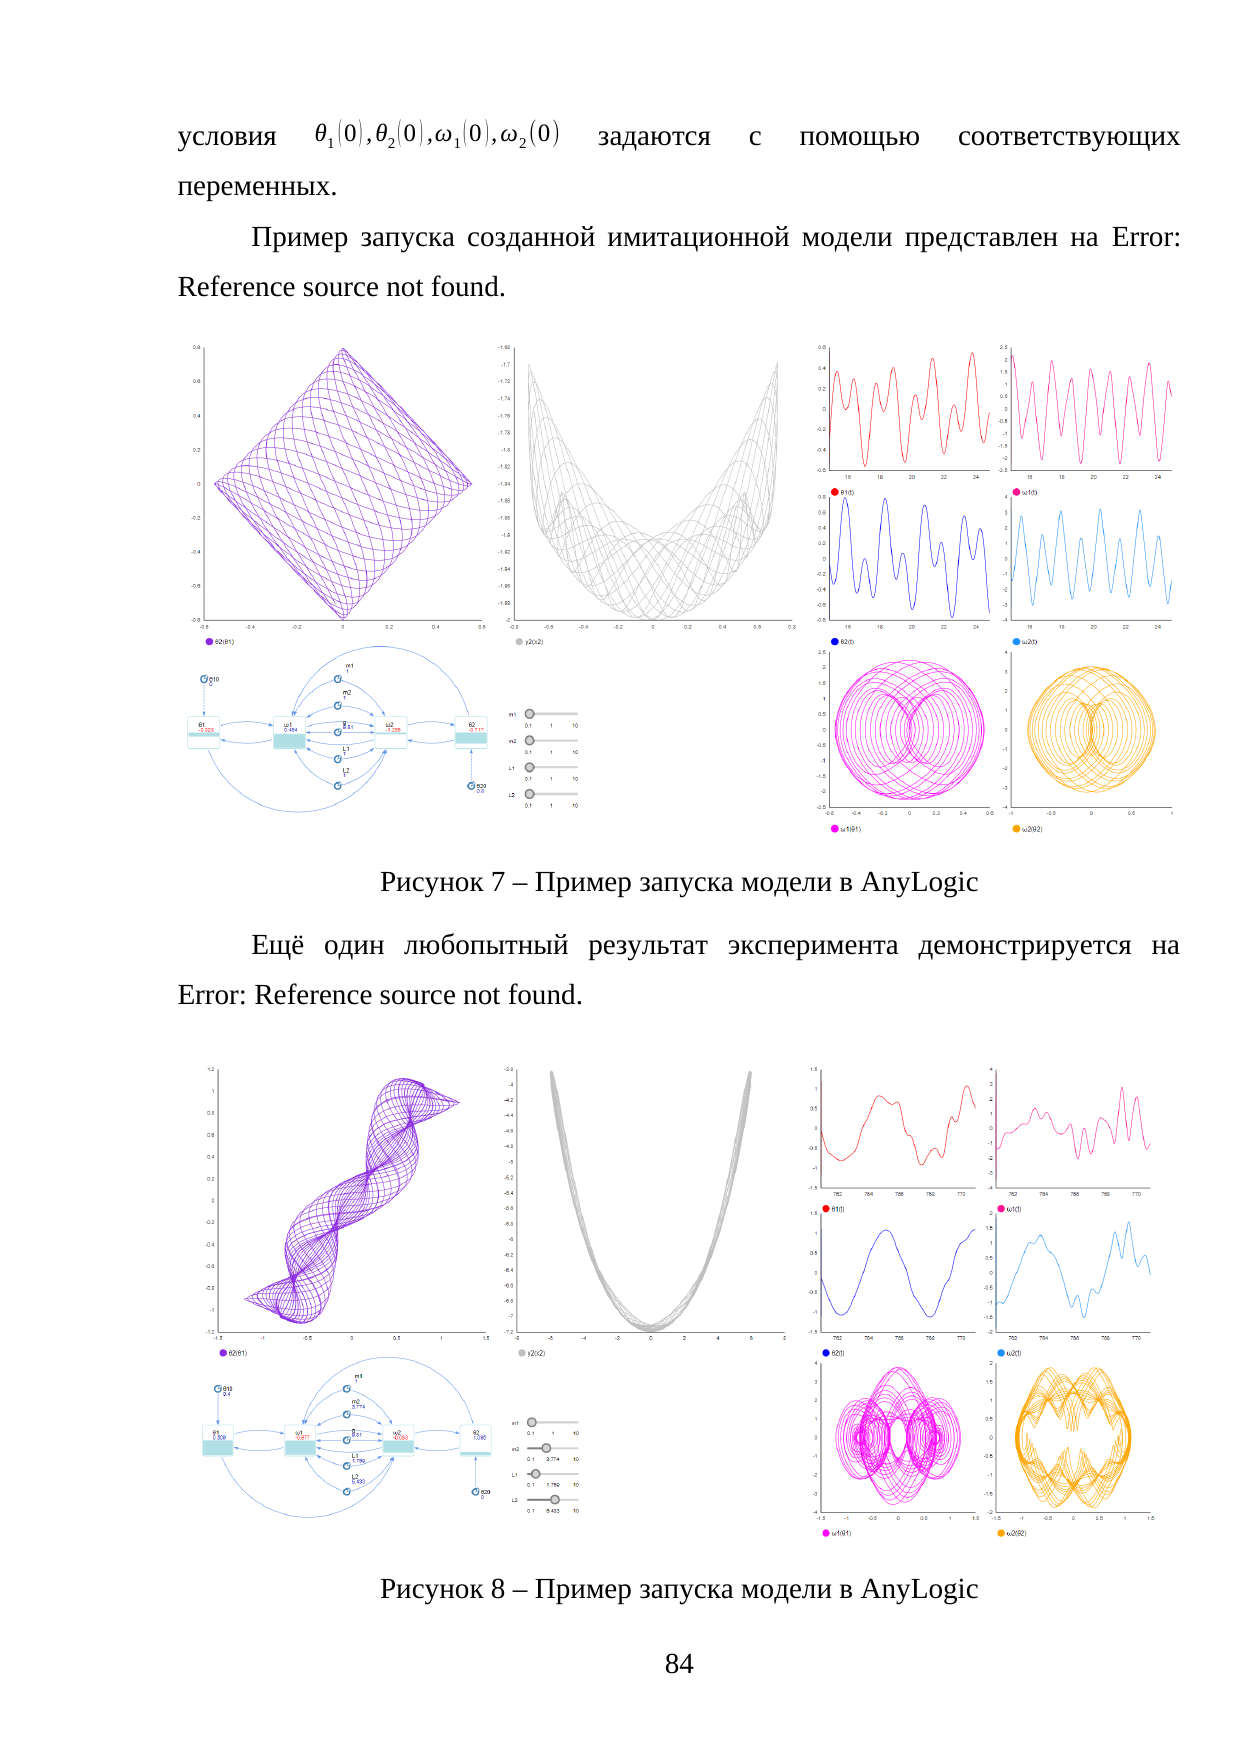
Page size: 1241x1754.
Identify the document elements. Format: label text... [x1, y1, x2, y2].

picture [177, 1056, 1176, 1543]
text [177, 118, 1181, 202]
text Пример запуска модели в AnyLogic [177, 1571, 1181, 1605]
picture [177, 319, 1182, 848]
text Пример запуска модели в AnyLogic [177, 864, 1181, 898]
